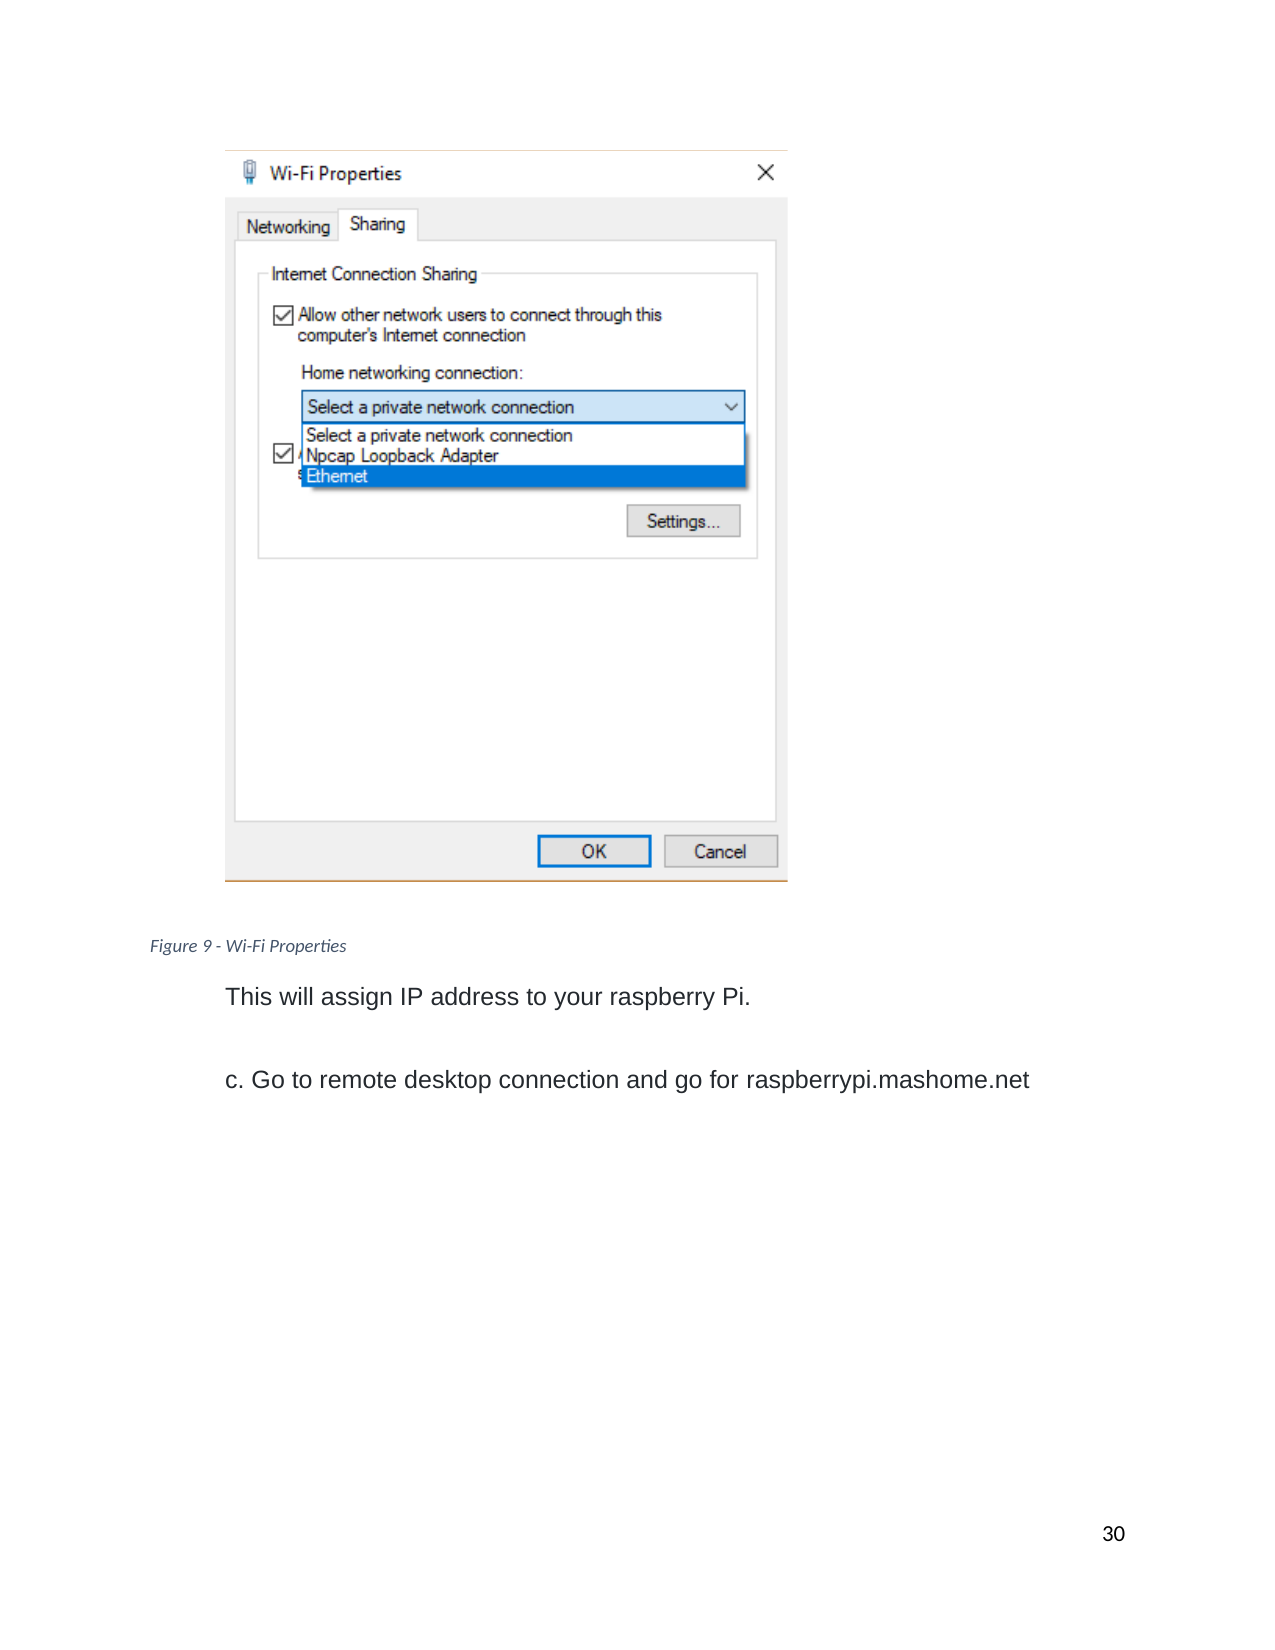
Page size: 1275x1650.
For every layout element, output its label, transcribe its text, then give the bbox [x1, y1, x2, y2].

text c. Go to remote desktop connection and go for raspberrypi.mashome.net [225, 1065, 1125, 1093]
picture [225, 150, 788, 882]
text This will assign IP address to your raspberry Pi. [225, 982, 1125, 1011]
